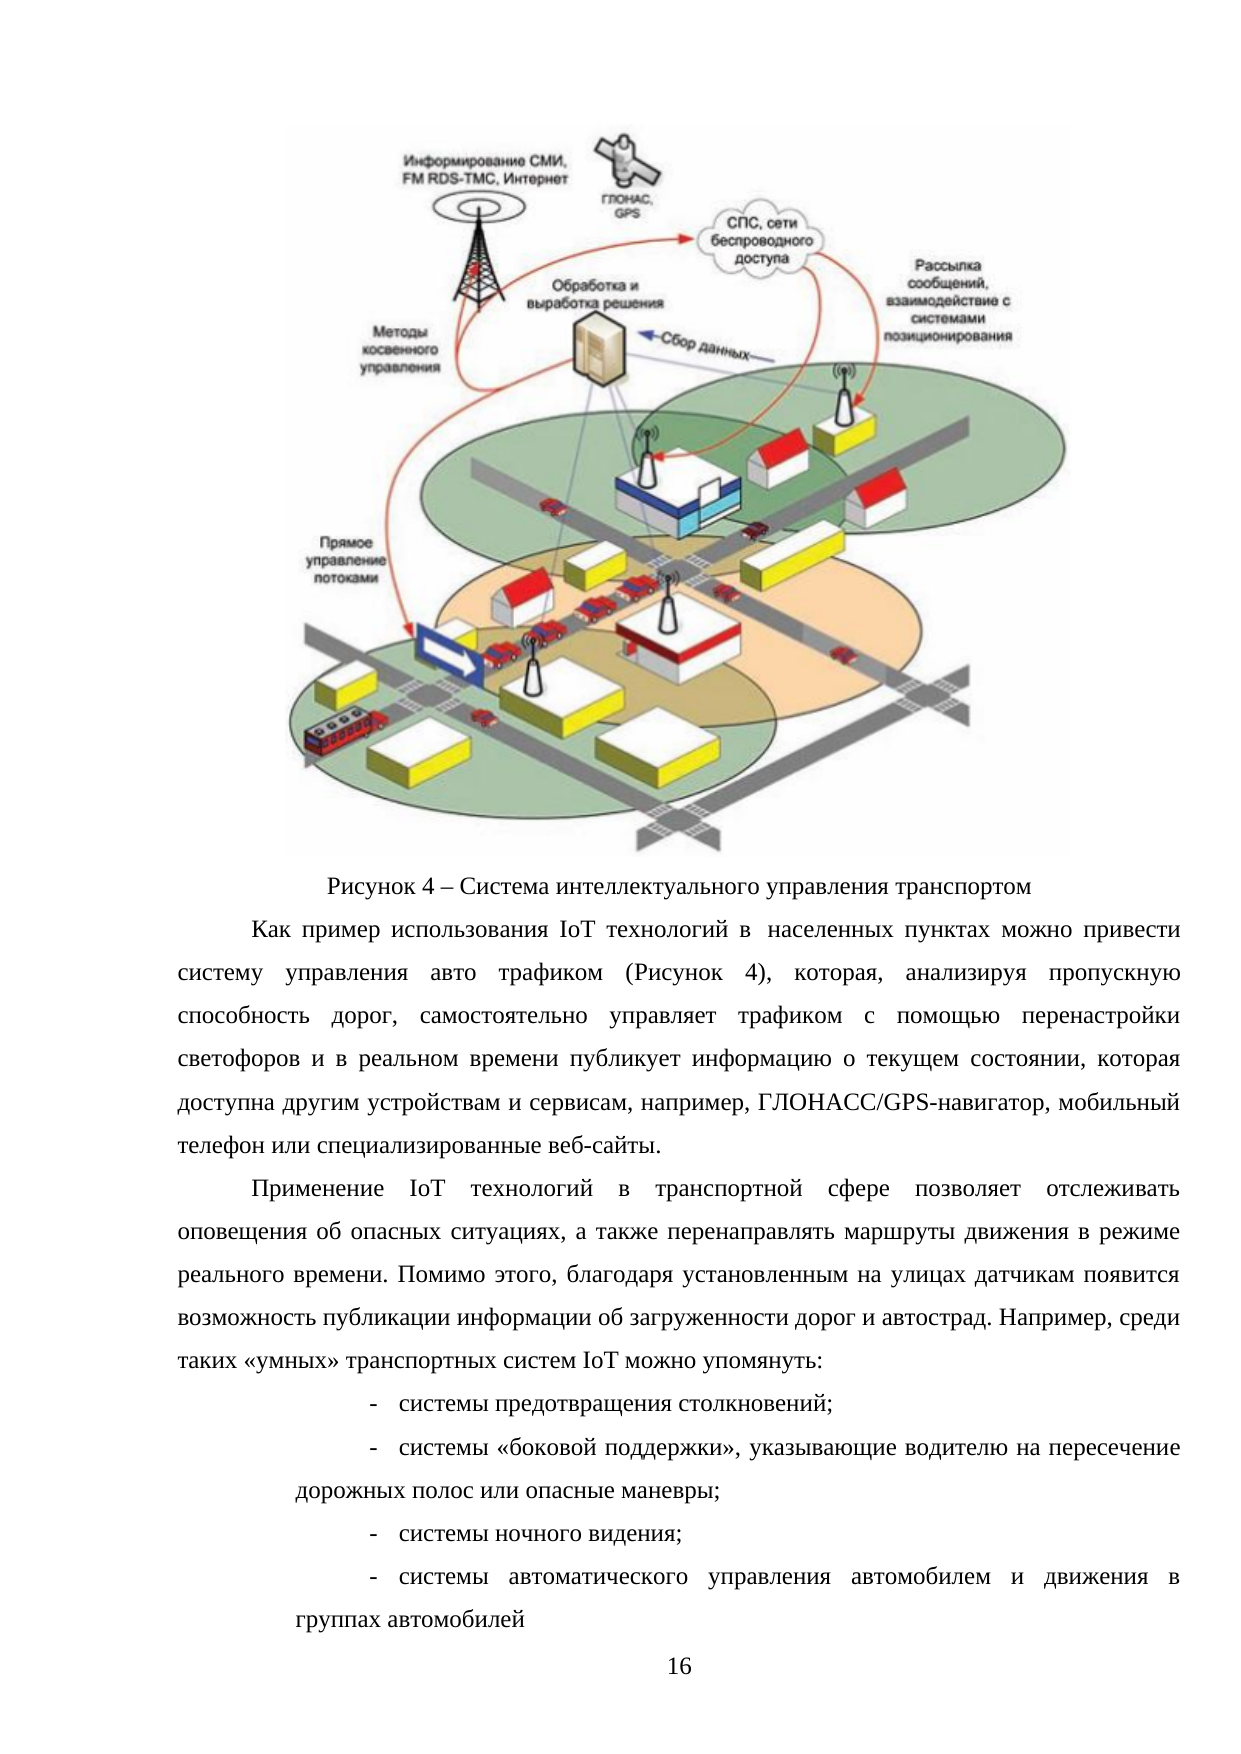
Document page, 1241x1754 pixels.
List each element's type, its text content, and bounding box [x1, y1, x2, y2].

text системы ночного видения; [295, 1518, 1181, 1547]
text Как пример использования IoT технологий в населенных пунктах можно привести систему управления авто трафиком (Рисунок 4), которая, анализируя пропускную способность дорог, самостоятельно управляет трафиком с помощью перенастройки светофоров и в реальном времени публикует информацию о текущем состоянии, которая доступна другим устройствам и сервисам, например, ГЛОНАСС/GPS-навигатор, мобильный телефон или специализированные веб-сайты. [177, 914, 1181, 1158]
text системы автоматического управления автомобилем и движения в группах автомобилей [295, 1561, 1181, 1633]
picture [284, 118, 1074, 857]
text системы предотвращения столкновений; [295, 1388, 1181, 1417]
text Применение IoT технологий в транспортной сфере позволяет отслеживать оповещения об опасных ситуациях, а также перенаправлять маршруты движения в режиме реального времени. Помимо этого, благодаря установленным на улицах датчикам появится возможность публикации информации об загруженности дорог и автострад. Например, среди таких «умных» транспортных систем IoT можно упомянуть: [177, 1173, 1181, 1374]
text системы «боковой поддержки», указывающие водителю на пересечение дорожных полос или опасные маневры; [295, 1432, 1181, 1503]
